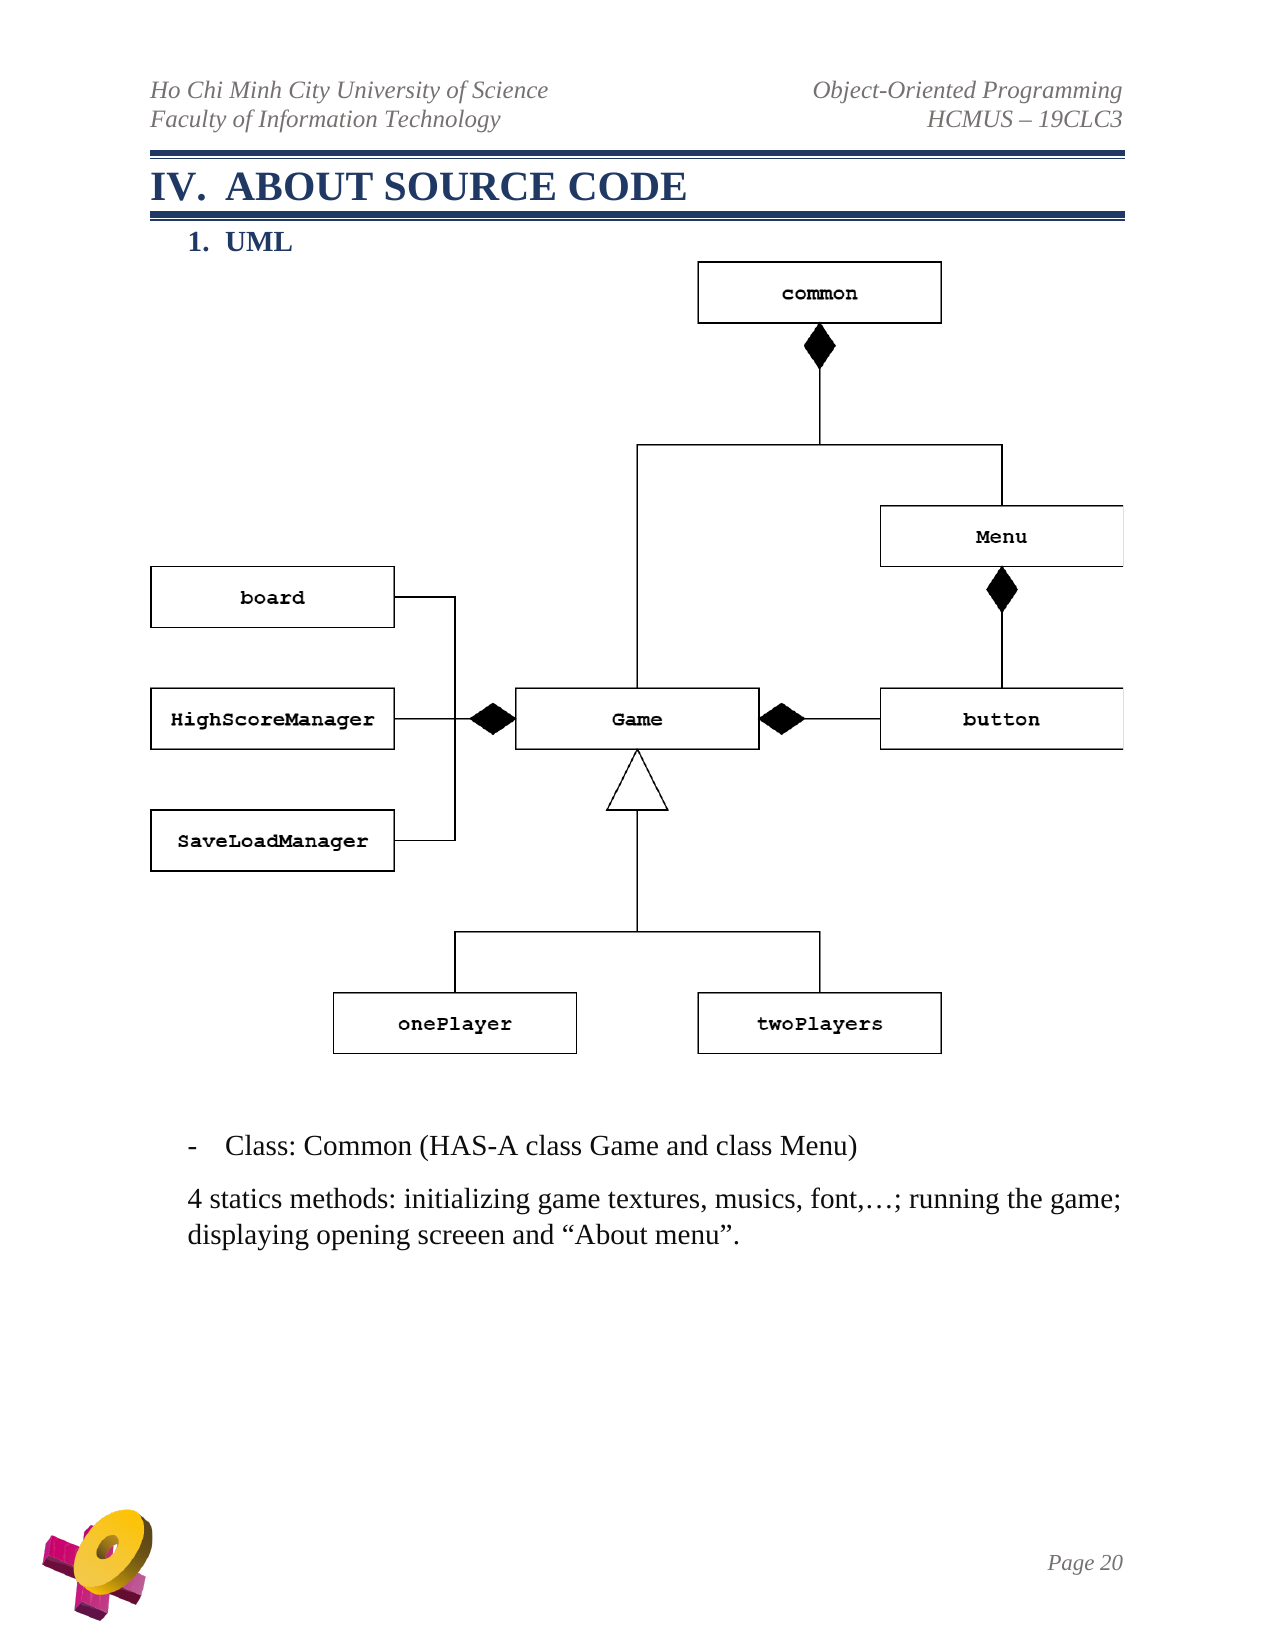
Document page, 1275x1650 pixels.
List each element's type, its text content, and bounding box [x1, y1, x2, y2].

picture [42, 1509, 153, 1621]
list UML [187, 224, 1125, 258]
text 4 statics methods: initializing game textures, musics, font,…; running the game; displaying opening screeen and “About menu”. [187, 1181, 1125, 1251]
picture [150, 261, 1124, 1054]
list ABOUT SOURCE CODE [150, 159, 1125, 211]
list Class: Common (HAS-A class Game and class Menu) [187, 1128, 1125, 1162]
